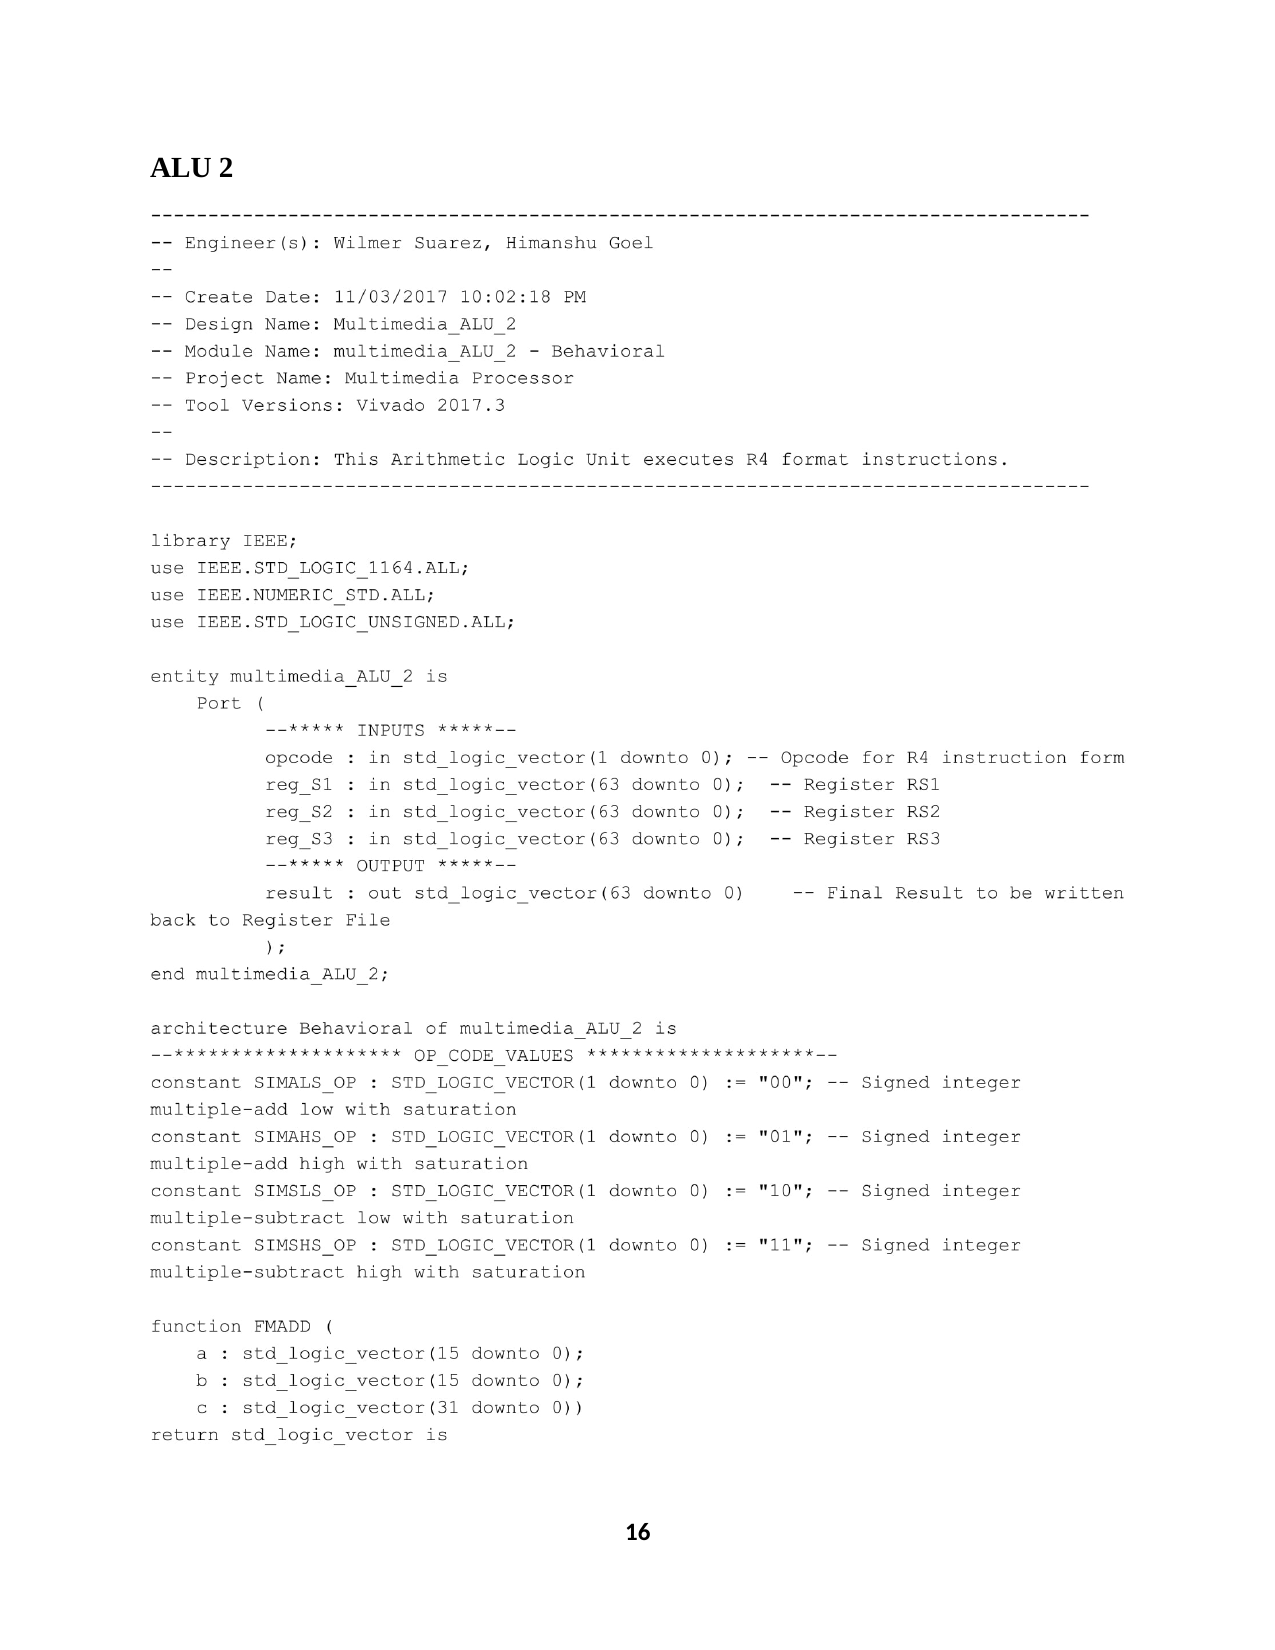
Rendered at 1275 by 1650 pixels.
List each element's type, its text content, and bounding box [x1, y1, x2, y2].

text ALU 2 [150, 150, 1125, 183]
picture [150, 200, 1125, 1462]
